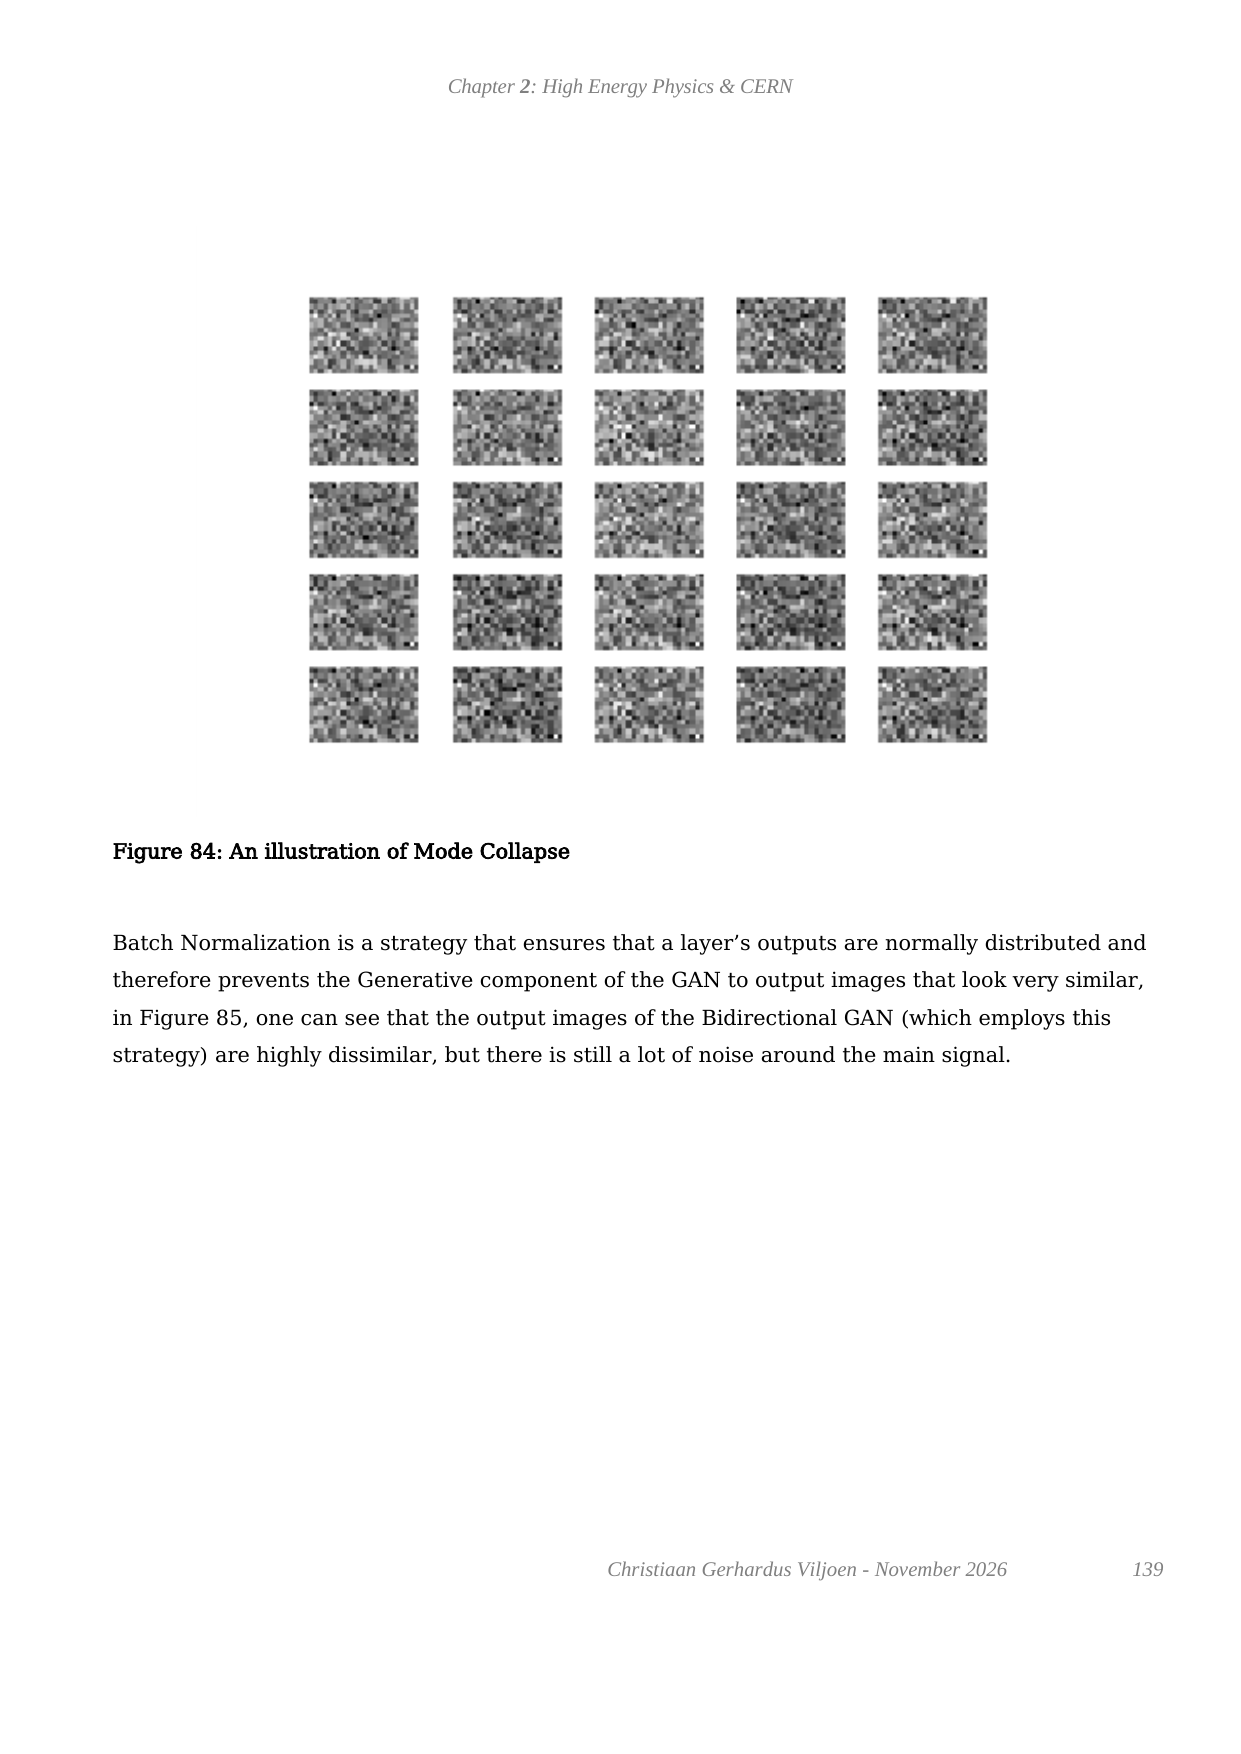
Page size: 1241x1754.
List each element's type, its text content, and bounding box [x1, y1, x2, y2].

text Batch Normalization is a strategy that ensures that a layer’s outputs are normally distributed and therefore prevents the Generative component of the GAN to output images that look very similar, in Figure 85, one can see that the output images of the Bidirectional GAN (which employs this strategy) are highly dissimilar, but there is still a lot of noise around the main signal. [112, 929, 1165, 1067]
picture [196, 226, 1082, 817]
text Figure 84: An illustration of Mode Collapse [112, 838, 1165, 863]
